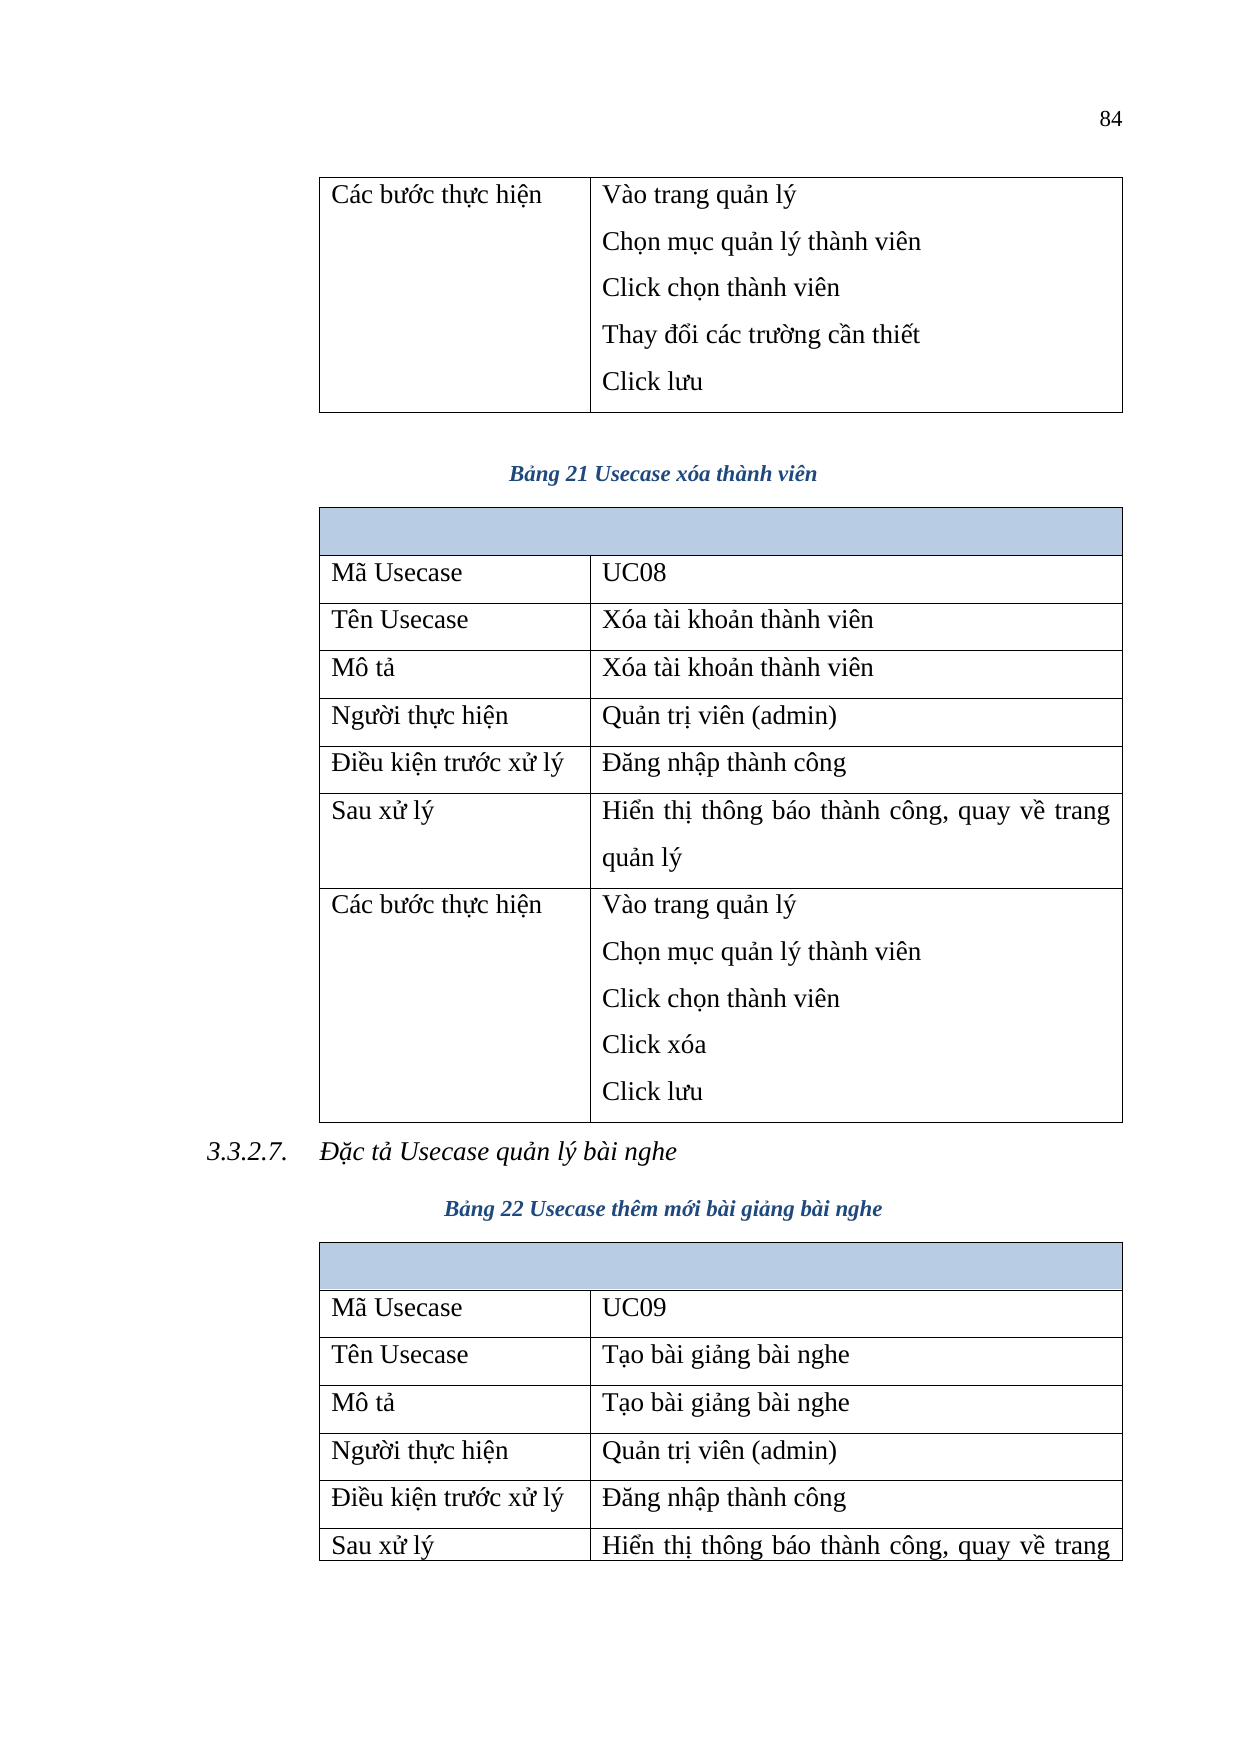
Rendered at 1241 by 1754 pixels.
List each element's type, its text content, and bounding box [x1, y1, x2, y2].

table_cell UC09 [591, 1291, 1122, 1337]
table_cell Xóa tài khoản thành viên [591, 604, 1122, 650]
table_cell Người thực hiện [320, 699, 590, 746]
table_cell Tên Usecase [320, 1338, 590, 1385]
table_cell Mô tả [320, 1386, 590, 1433]
table_cell Các bước thực hiện [320, 178, 590, 412]
table_cell Vào trang quản lý Chọn mục quản lý thành viên Click chọn thành viên Click xóa Click lưu [591, 889, 1122, 1122]
table_cell Điều kiện trước xử lý [320, 1481, 590, 1528]
table_cell Đăng nhập thành công [591, 747, 1122, 793]
table_cell Đăng nhập thành công [591, 1481, 1122, 1528]
subtitle Đặc tả Usecase quản lý bài nghe [207, 1136, 1122, 1167]
table_cell Quản trị viên (admin) [591, 699, 1122, 746]
text Bảng 22 Usecase thêm mới bài giảng bài nghe [207, 1195, 1122, 1221]
table_cell Xóa tài khoản thành viên [591, 651, 1122, 698]
table_cell Sau xử lý [320, 794, 590, 888]
table_cell Tạo bài giảng bài nghe [591, 1386, 1122, 1433]
table_header [320, 508, 1122, 555]
table_cell Tạo bài giảng bài nghe [591, 1338, 1122, 1385]
table_cell Sau xử lý [320, 1529, 590, 1560]
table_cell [591, 1529, 1122, 1560]
text Bảng 21 Usecase xóa thành viên [207, 460, 1122, 486]
table_header [320, 1243, 1122, 1289]
table_cell Các bước thực hiện [320, 889, 590, 1122]
table_cell Tên Usecase [320, 604, 590, 650]
table_cell Quản trị viên (admin) [591, 1434, 1122, 1480]
table_cell Người thực hiện [320, 1434, 590, 1480]
table_cell Mô tả [320, 651, 590, 698]
table_cell Hiển thị thông báo thành công, quay về trang quản lý [591, 794, 1122, 888]
table_cell Điều kiện trước xử lý [320, 747, 590, 793]
table_cell UC08 [591, 556, 1122, 602]
table_cell Mã Usecase [320, 556, 590, 602]
table_cell Vào trang quản lý Chọn mục quản lý thành viên Click chọn thành viên Thay đổi các trường cần thiết Click lưu [591, 178, 1122, 412]
table_cell Mã Usecase [320, 1291, 590, 1337]
